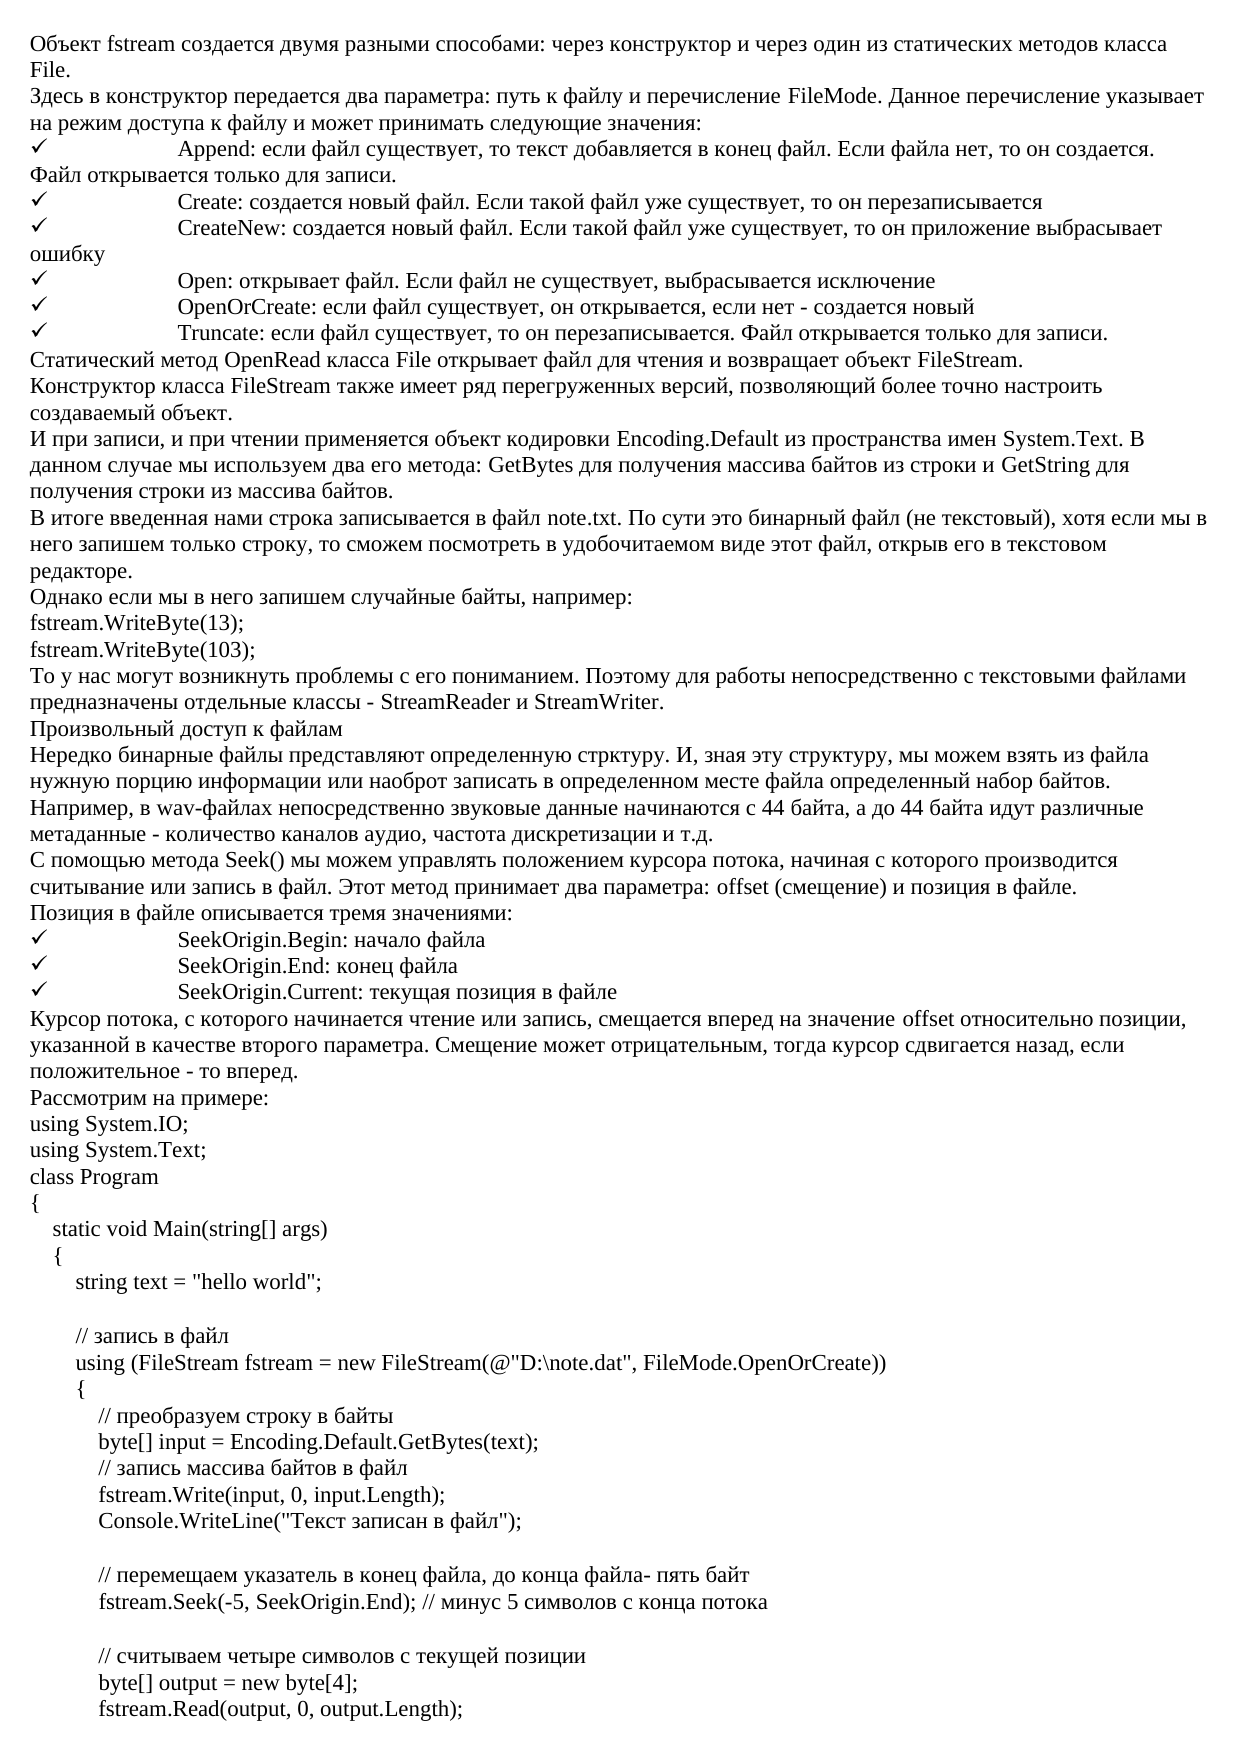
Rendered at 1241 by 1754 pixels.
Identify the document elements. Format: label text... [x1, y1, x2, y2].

list OpenOrCreate: если файл существует, он открывается, если нет - создается новый [29, 293, 1211, 319]
text И при записи, и при чтении применяется объект кодировки Encoding.Default из пространства имен System.Text. В данном случае мы используем два его метода: GetBytes для получения массива байтов из строки и GetString для получения строки из массива байтов. [29, 425, 1211, 504]
list Open: открывает файл. Если файл не существует, выбрасывается исключение [29, 267, 1211, 293]
text fstream.WriteByte(103); [29, 636, 1211, 662]
text // преобразуем строку в байты [29, 1402, 1211, 1428]
text static void Main(string[] args) [29, 1216, 1211, 1242]
list Create: создается новый файл. Если такой файл уже существует, то он перезаписывается [29, 188, 1211, 214]
list SeekOrigin.Begin: начало файла [29, 926, 1211, 952]
text Нередко бинарные файлы представляют определенную стрктуру. И, зная эту структуру, мы можем взять из файла нужную порцию информации или наоброт записать в определенном месте файла определенный набор байтов. Например, в wav-файлах непосредственно звуковые данные начинаются с 44 байта, а до 44 байта идут различные метаданные - количество каналов аудио, частота дискретизации и т.д. [29, 741, 1211, 847]
text fstream.Read(output, 0, output.Length); [29, 1695, 1211, 1721]
text Здесь в конструктор передается два параметра: путь к файлу и перечисление FileMode. Данное перечисление указывает на режим доступа к файлу и может принимать следующие значения: [29, 82, 1211, 135]
text { [29, 1375, 1211, 1402]
text Конструктор класса FileStream также имеет ряд перегруженных версий, позволяющий более точно настроить создаваемый объект. [29, 372, 1211, 425]
text string text = "hello world"; [29, 1268, 1211, 1294]
text Объект fstream создается двумя разными способами: через конструктор и через один из статических методов класса File. [29, 29, 1211, 82]
list Append: если файл существует, то текст добавляется в конец файл. Если файла нет, то он создается. Файл открывается только для записи. [29, 135, 1211, 188]
text Произвольный доступ к файлам [29, 715, 1211, 741]
text // запись в файл [29, 1323, 1211, 1349]
text В итоге введенная нами строка записывается в файл note.txt. По сути это бинарный файл (не текстовый), хотя если мы в него запишем только строку, то сможем посмотреть в удобочитаемом виде этот файл, открыв его в текстовом редакторе. [29, 504, 1211, 583]
text // перемещаем указатель в конец файла, до конца файла- пять байт [29, 1561, 1211, 1588]
list SeekOrigin.Current: текущая позиция в файле [29, 978, 1211, 1005]
text byte[] input = Encoding.Default.GetBytes(text); [29, 1428, 1211, 1454]
text byte[] output = new byte[4]; [29, 1668, 1211, 1695]
text // запись массива байтов в файл [29, 1454, 1211, 1481]
text class Program [29, 1163, 1211, 1189]
list Truncate: если файл существует, то он перезаписывается. Файл открывается только для записи. [29, 319, 1211, 346]
text { [29, 1242, 1211, 1268]
text using (FileStream fstream = new FileStream(@"D:\note.dat", FileMode.OpenOrCreate)) [29, 1349, 1211, 1375]
text То у нас могут возникнуть проблемы с его пониманием. Поэтому для работы непосредственно с текстовыми файлами предназначены отдельные классы - StreamReader и StreamWriter. [29, 662, 1211, 715]
text Рассмотрим на примере: [29, 1084, 1211, 1110]
text // считываем четыре символов с текущей позиции [29, 1642, 1211, 1668]
text Статический метод OpenRead класса File открывает файл для чтения и возвращает объект FileStream. [29, 346, 1211, 372]
text Console.WriteLine("Текст записан в файл"); [29, 1507, 1211, 1533]
text С помощью метода Seek() мы можем управлять положением курсора потока, начиная с которого производится считывание или запись в файл. Этот метод принимает два параметра: offset (смещение) и позиция в файле. [29, 847, 1211, 899]
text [29, 1588, 1211, 1614]
text { [29, 1189, 1211, 1216]
text fstream.Write(input, 0, input.Length); [29, 1481, 1211, 1507]
list SeekOrigin.End: конец файла [29, 952, 1211, 978]
text Позиция в файле описывается тремя значениями: [29, 899, 1211, 926]
list CreateNew: создается новый файл. Если такой файл уже существует, то он приложение выбрасывает ошибку [29, 214, 1211, 267]
text using System.IO; [29, 1110, 1211, 1136]
text fstream.WriteByte(13); [29, 609, 1211, 636]
text Однако если мы в него запишем случайные байты, например: [29, 583, 1211, 609]
text using System.Text; [29, 1136, 1211, 1163]
text Курсор потока, с которого начинается чтение или запись, смещается вперед на значение offset относительно позиции, указанной в качестве второго параметра. Смещение может отрицательным, тогда курсор сдвигается назад, если положительное - то вперед. [29, 1005, 1211, 1084]
